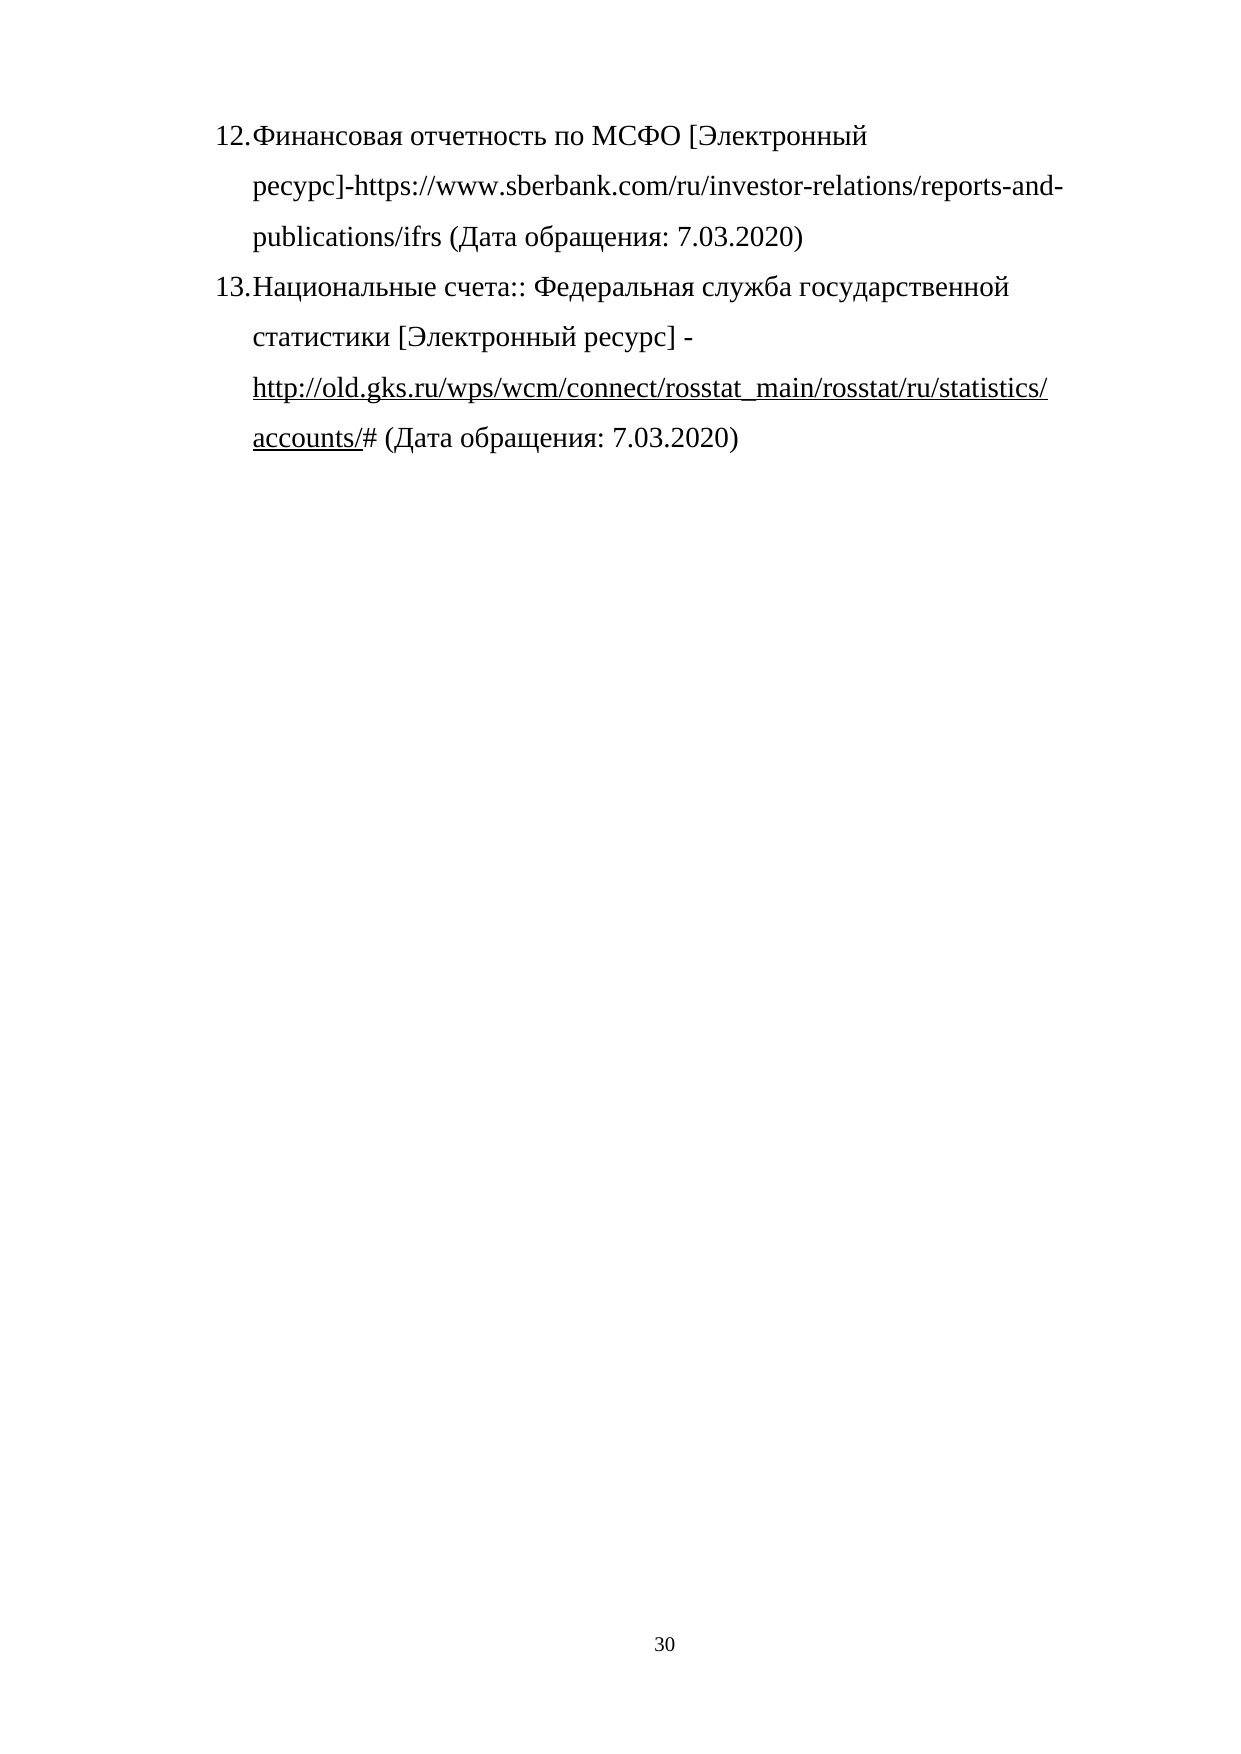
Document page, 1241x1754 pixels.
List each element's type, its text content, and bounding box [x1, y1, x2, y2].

list Национальные счета:: Федеральная служба государственной статистики [Электронный ресурс] - http://old.gks.ru/wps/wcm/connect/rosstat_main/rosstat/ru/statistics/accounts/# (Дата обращения: 7.03.2020) [215, 269, 1152, 453]
list Финансовая отчетность по МСФО [Электронный ресурс]-https://www.sberbank.com/ru/investor-relations/reports-and-publications/ifrs (Дата обращения: 7.03.2020) [215, 118, 1152, 252]
